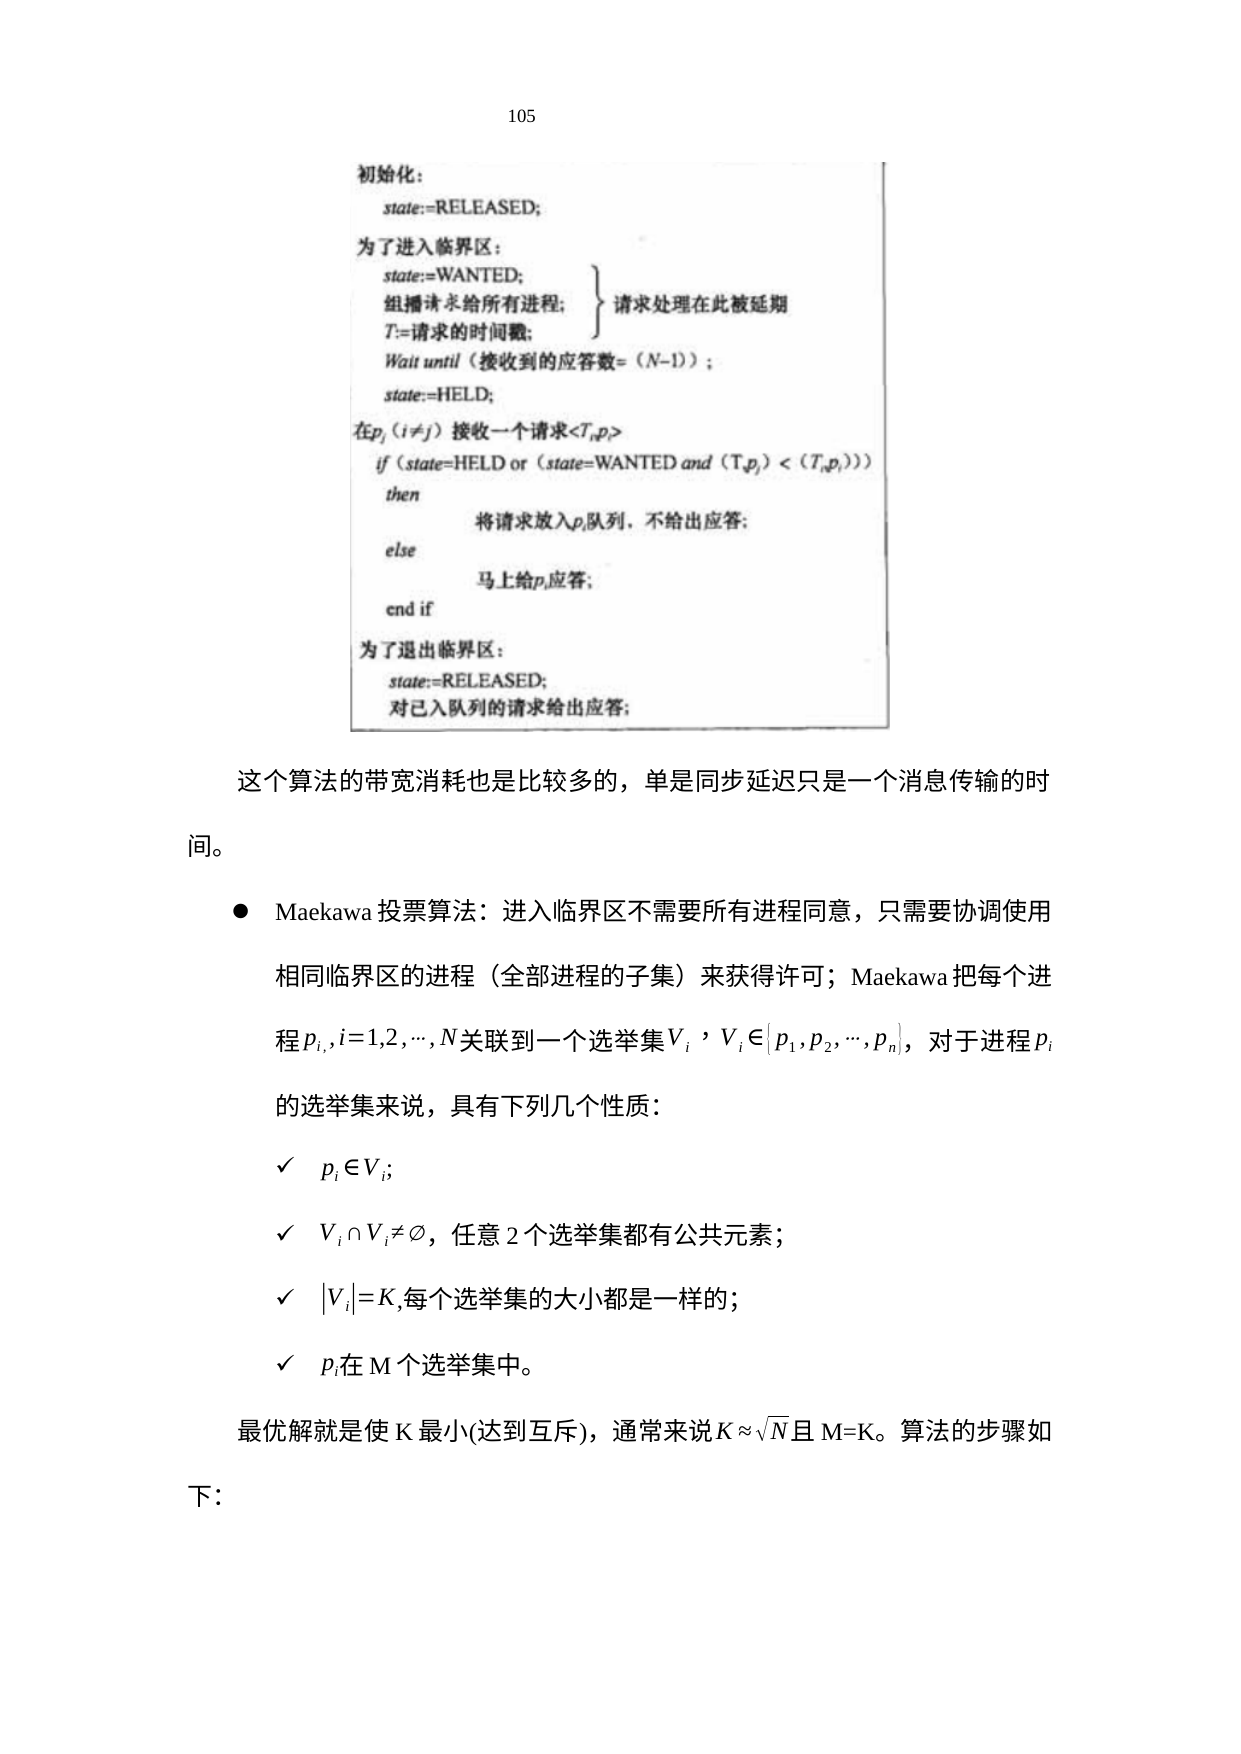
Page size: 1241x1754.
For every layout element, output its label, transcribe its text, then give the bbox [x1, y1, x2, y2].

list 在M个选举集中。 [275, 1332, 1053, 1397]
list ; [275, 1137, 1053, 1202]
picture [350, 162, 890, 732]
text 这个算法的带宽消耗也是比较多的，单是同步延迟只是一个消息传输的时间。 [187, 747, 1053, 877]
text 最优解就是使K最小(达到互斥)，通常来说且M=K。算法的步骤如下： [187, 1397, 1053, 1527]
list Maekawa投票算法：进入临界区不需要所有进程同意，只需要协调使用相同临界区的进程（全部进程的子集）来获得许可；Maekawa把每个进程关联到一个选举集，对于进程的选举集来说，具有下列几个性质： [231, 877, 1053, 1137]
list ,每个选举集的大小都是一样的； [275, 1267, 1053, 1332]
list ，任意2个选举集都有公共元素； [275, 1202, 1053, 1267]
